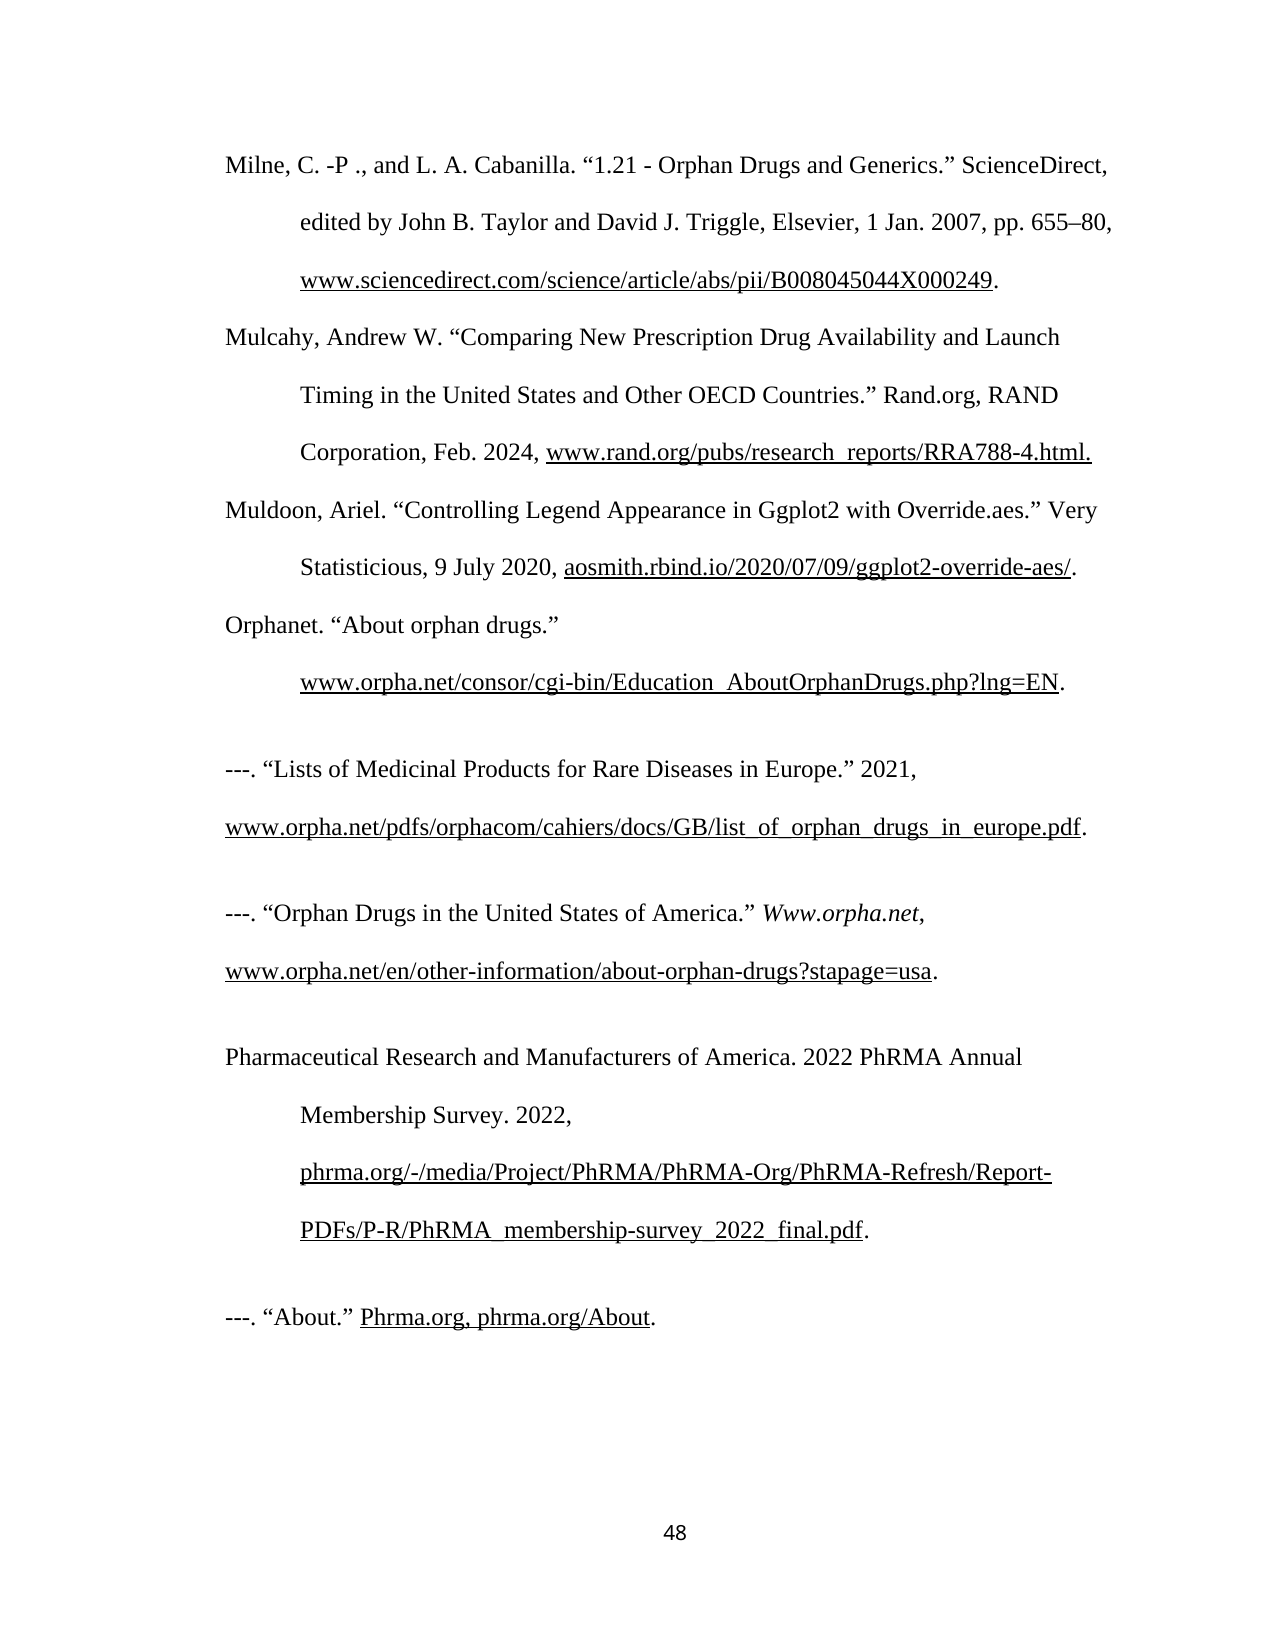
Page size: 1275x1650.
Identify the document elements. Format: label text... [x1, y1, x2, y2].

text ---. “Orphan Drugs in the United States of America.” Www.orpha.net, www.orpha.net/en/other-information/about-orphan-drugs?stapage=usa. [225, 898, 1125, 984]
text Orphanet. “About orphan drugs.” www.orpha.net/consor/cgi-bin/Education_AboutOrphanDrugs.php?lng=EN. [225, 610, 1125, 696]
text ---. “Lists of Medicinal Products for Rare Diseases in Europe.” 2021, www.orpha.net/pdfs/orphacom/cahiers/docs/GB/list_of_orphan_drugs_in_europe.pdf. [225, 754, 1125, 840]
text Pharmaceutical Research and Manufacturers of America. 2022 PhRMA Annual Membership Survey. 2022, phrma.org/-/media/Project/PhRMA/PhRMA-Org/PhRMA-Refresh/Report-PDFs/P-R/PhRMA_membership-survey_2022_final.pdf. [225, 1042, 1125, 1244]
text Milne, C. -P ., and L. A. Cabanilla. “1.21 - Orphan Drugs and Generics.” ScienceDirect, edited by John B. Taylor and David J. Triggle, Elsevier, 1 Jan. 2007, pp. 655–80, www.sciencedirect.com/science/article/abs/pii/B008045044X000249. [225, 150, 1125, 294]
text Muldoon, Ariel. “Controlling Legend Appearance in Ggplot2 with Override.aes.” Very Statisticious, 9 July 2020, aosmith.rbind.io/2020/07/09/ggplot2-override-aes/. [225, 495, 1125, 581]
text Mulcahy, Andrew W. “Comparing New Prescription Drug Availability and Launch Timing in the United States and Other OECD Countries.” Rand.org, RAND Corporation, Feb. 2024, www.rand.org/pubs/research_reports/RRA788-4.html. [225, 322, 1125, 466]
text ---. “About.” Phrma.org, phrma.org/About. [225, 1302, 1125, 1330]
